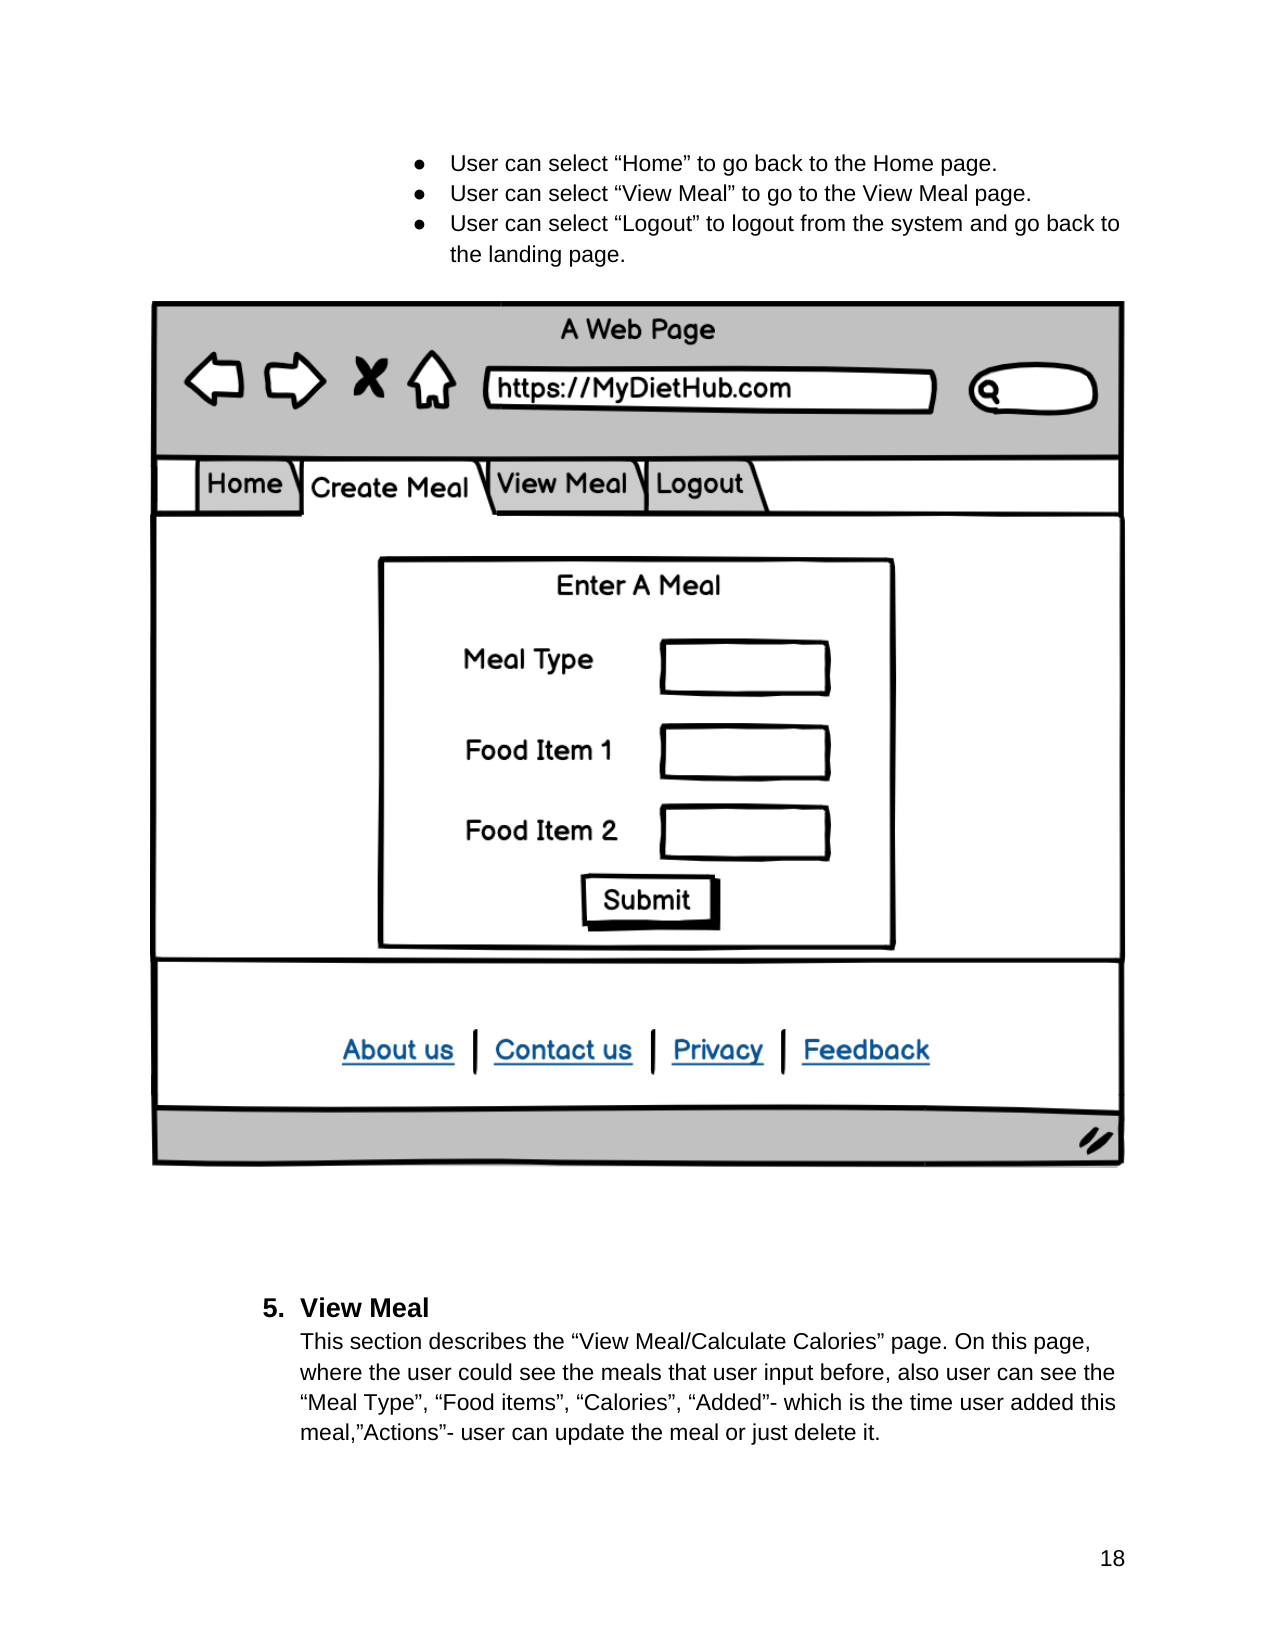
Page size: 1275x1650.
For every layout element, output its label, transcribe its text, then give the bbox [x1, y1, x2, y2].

text This section describes the “View Meal/Calculate Calories” page. On this page, where the user could see the meals that user input before, also user can see the “Meal Type”, “Food items”, “Calories”, “Added”- which is the time user added this meal,”Actions”- user can update the meal or just delete it. [300, 1328, 1125, 1445]
list User can select “Logout” to logout from the system and go back to the landing page. [412, 210, 1125, 267]
picture [150, 301, 1125, 1168]
list User can select “Home” to go back to the Home page. [412, 150, 1125, 176]
list User can select “View Meal” to go to the View Meal page. [412, 180, 1125, 207]
list View Meal [262, 1292, 1125, 1324]
